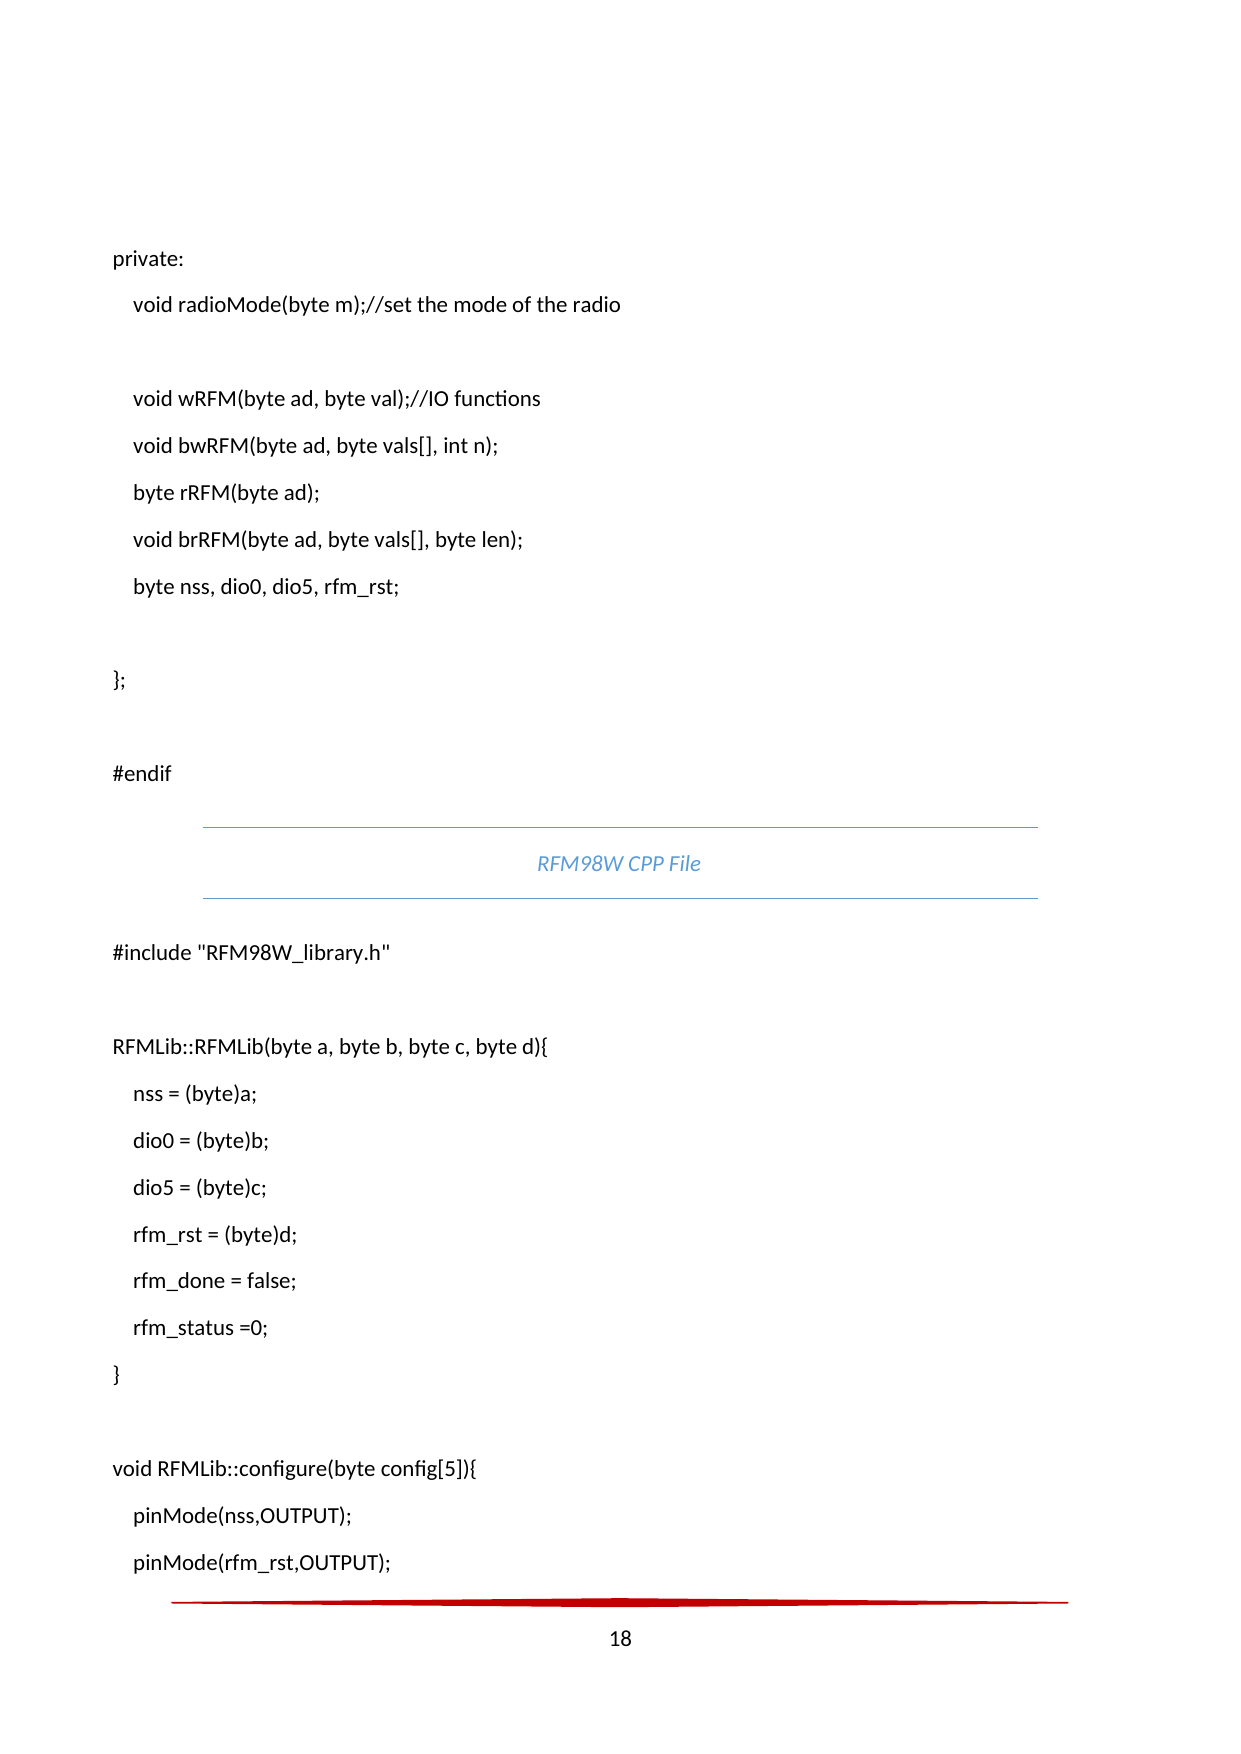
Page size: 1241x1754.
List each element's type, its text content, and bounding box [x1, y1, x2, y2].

text dio0 = (byte)b; [112, 1126, 1128, 1154]
text #include "RFM98W_library.h" [112, 938, 1128, 967]
text void bwRFM(byte ad, byte vals[], int n); [112, 431, 1128, 459]
text rfm_done = false; [112, 1267, 1128, 1295]
text RFM98W CPP File [202, 828, 1038, 899]
text void wRFM(byte ad, byte val);//IO functions [112, 384, 1128, 412]
text private: [112, 244, 1128, 272]
text dio5 = (byte)c; [112, 1173, 1128, 1201]
text void brRFM(byte ad, byte vals[], byte len); [112, 525, 1128, 553]
text pinMode(nss,OUTPUT); [112, 1501, 1128, 1529]
text byte nss, dio0, dio5, rfm_rst; [112, 572, 1128, 600]
text rfm_rst = (byte)d; [112, 1220, 1128, 1248]
text void RFMLib::configure(byte config[5]){ [112, 1454, 1128, 1482]
text pinMode(rfm_rst,OUTPUT); [112, 1548, 1128, 1576]
text void radioMode(byte m);//set the mode of the radio [112, 291, 1128, 319]
text nss = (byte)a; [112, 1079, 1128, 1107]
text byte rRFM(byte ad); [112, 478, 1128, 506]
text }; [112, 666, 1128, 694]
text RFMLib::RFMLib(byte a, byte b, byte c, byte d){ [112, 1032, 1128, 1060]
text } [112, 1360, 1128, 1388]
text rfm_status =0; [112, 1313, 1128, 1342]
text #endif [112, 759, 1128, 787]
